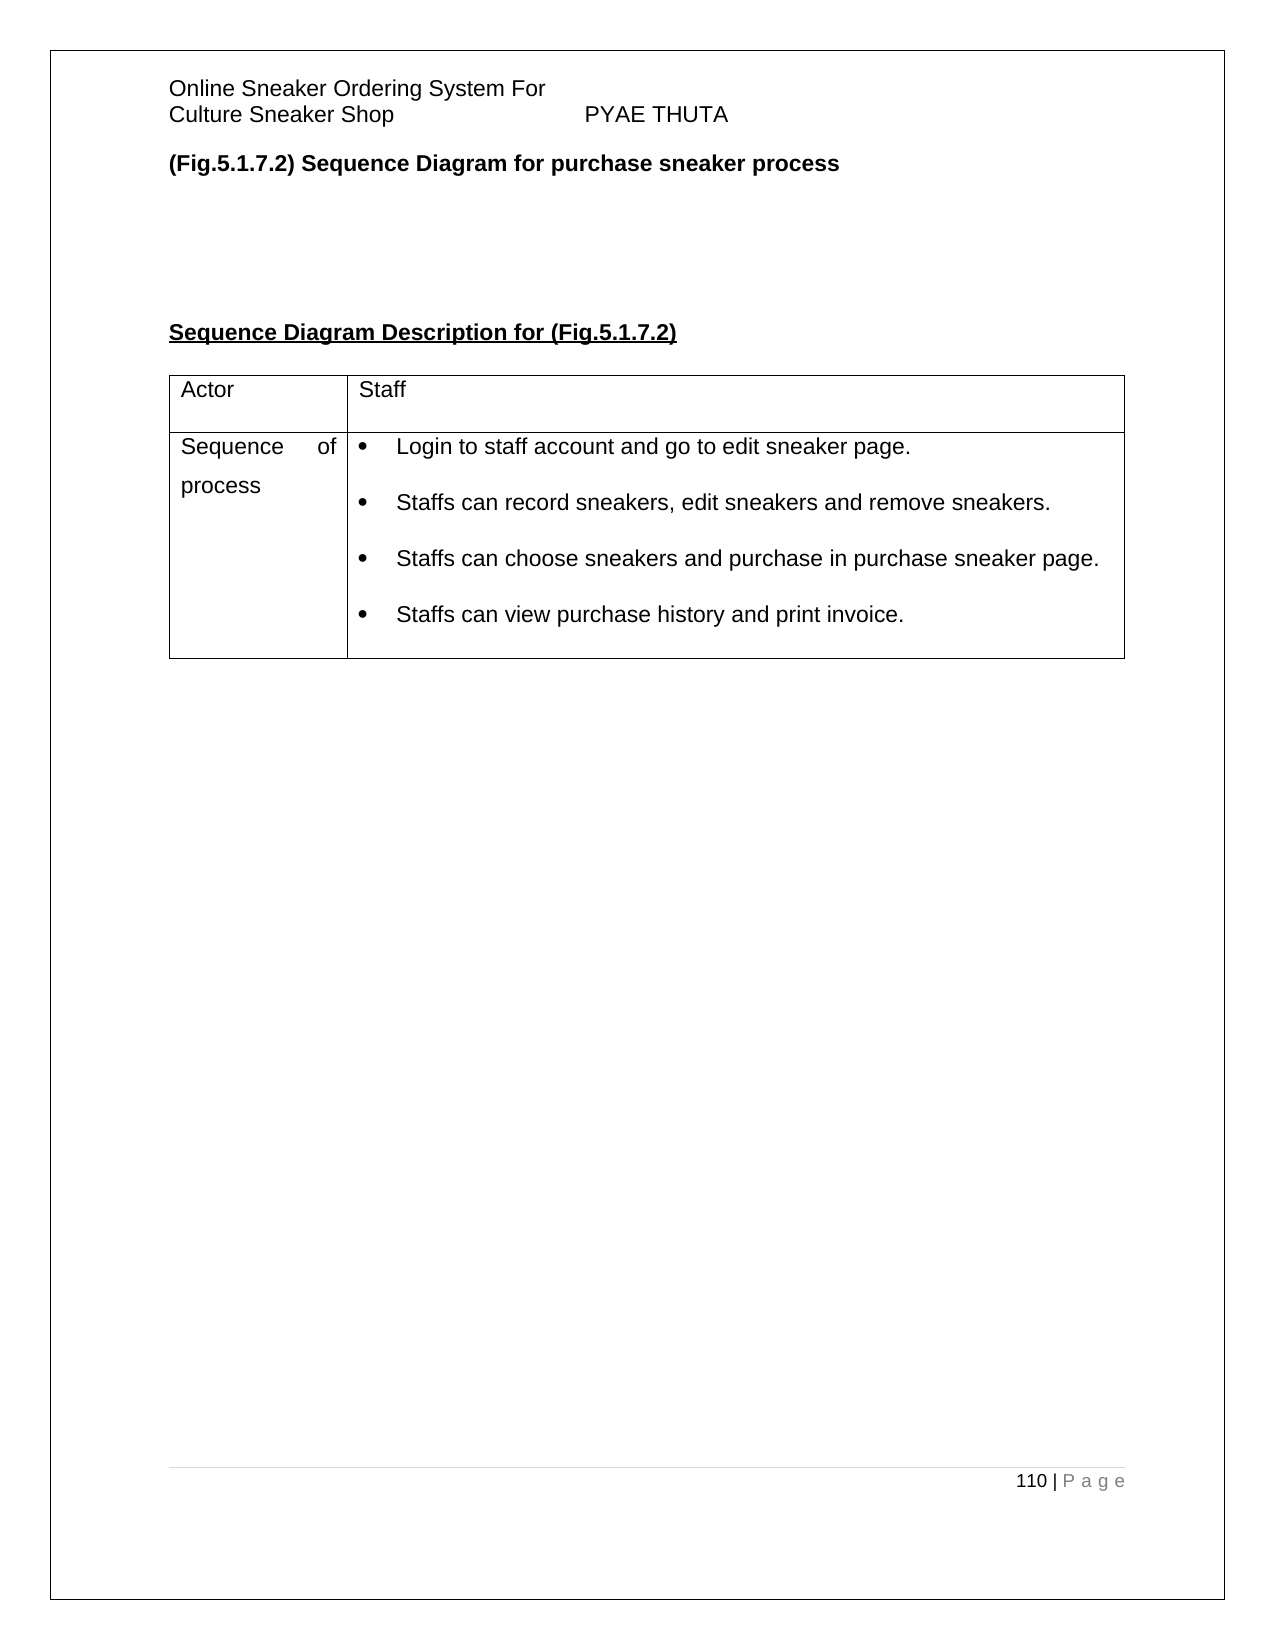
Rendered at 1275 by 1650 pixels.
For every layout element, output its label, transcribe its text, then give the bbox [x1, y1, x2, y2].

table_header Staff [348, 376, 1124, 432]
text Sequence Diagram Description for (Fig.5.1.7.2) [169, 318, 1125, 345]
text (Fig.5.1.7.2) Sequence Diagram for purchase sneaker process [169, 150, 1125, 176]
table_cell Login to staff account and go to edit sneaker page. Staffs can record sneakers, edit sneakers and remove sneakers. Staffs can choose sneakers and purchase in purchase sneaker page. Staffs can view purchase history and print invoice. [348, 433, 1124, 657]
table_header Actor [170, 376, 347, 432]
table_cell Sequence of process [170, 433, 347, 657]
